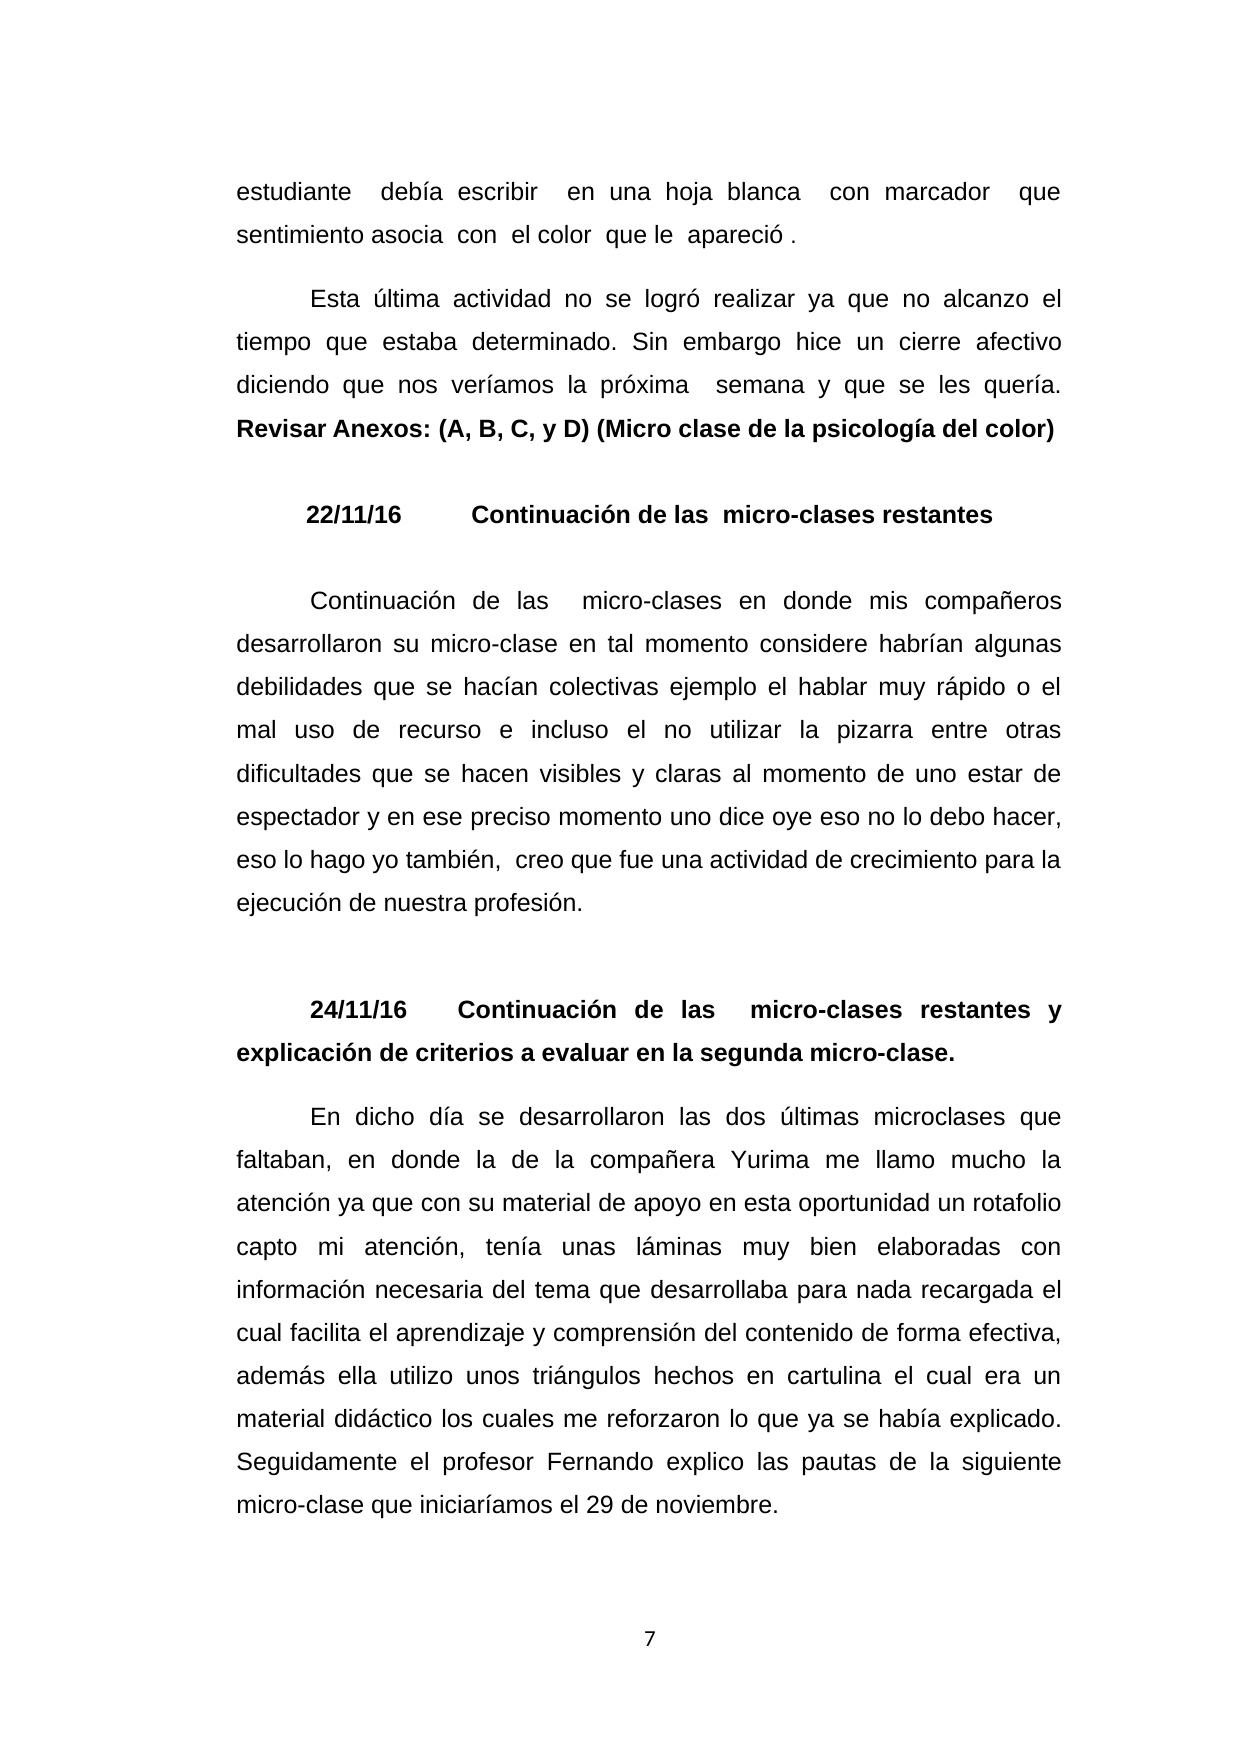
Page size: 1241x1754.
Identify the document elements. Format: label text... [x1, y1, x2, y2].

text 24/11/16 Continuación de las micro-clases restantes y explicación de criterios a evaluar en la segunda micro-clase. [236, 995, 1063, 1067]
text Continuación de las micro-clases en donde mis compañeros desarrollaron su micro-clase en tal momento considere habrían algunas debilidades que se hacían colectivas ejemplo el hablar muy rápido o el mal uso de recurso e incluso el no utilizar la pizarra entre otras dificultades que se hacen visibles y claras al momento de uno estar de espectador y en ese preciso momento uno dice oye eso no lo debo hacer, eso lo hago yo también, creo que fue una actividad de crecimiento para la ejecución de nuestra profesión. [236, 586, 1063, 917]
text En dicho día se desarrollaron las dos últimas microclases que faltaban, en donde la de la compañera Yurima me llamo mucho la atención ya que con su material de apoyo en esta oportunidad un rotafolio capto mi atención, tenía unas láminas muy bien elaboradas con información necesaria del tema que desarrollaba para nada recargada el cual facilita el aprendizaje y comprensión del contenido de forma efectiva, además ella utilizo unos triángulos hechos en cartulina el cual era un material didáctico los cuales me reforzaron lo que ya se había explicado. Seguidamente el profesor Fernando explico las pautas de la siguiente micro-clase que iniciaríamos el 29 de noviembre. [236, 1102, 1063, 1519]
text 22/11/16 Continuación de las micro-clases restantes [236, 500, 1063, 529]
text Esta última actividad no se logró realizar ya que no alcanzo el tiempo que estaba determinado. Sin embargo hice un cierre afectivo diciendo que nos veríamos la próxima semana y que se les quería. Revisar Anexos: (A, B, C, y D) (Micro clase de la psicología del color) [236, 284, 1063, 442]
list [236, 177, 1063, 249]
